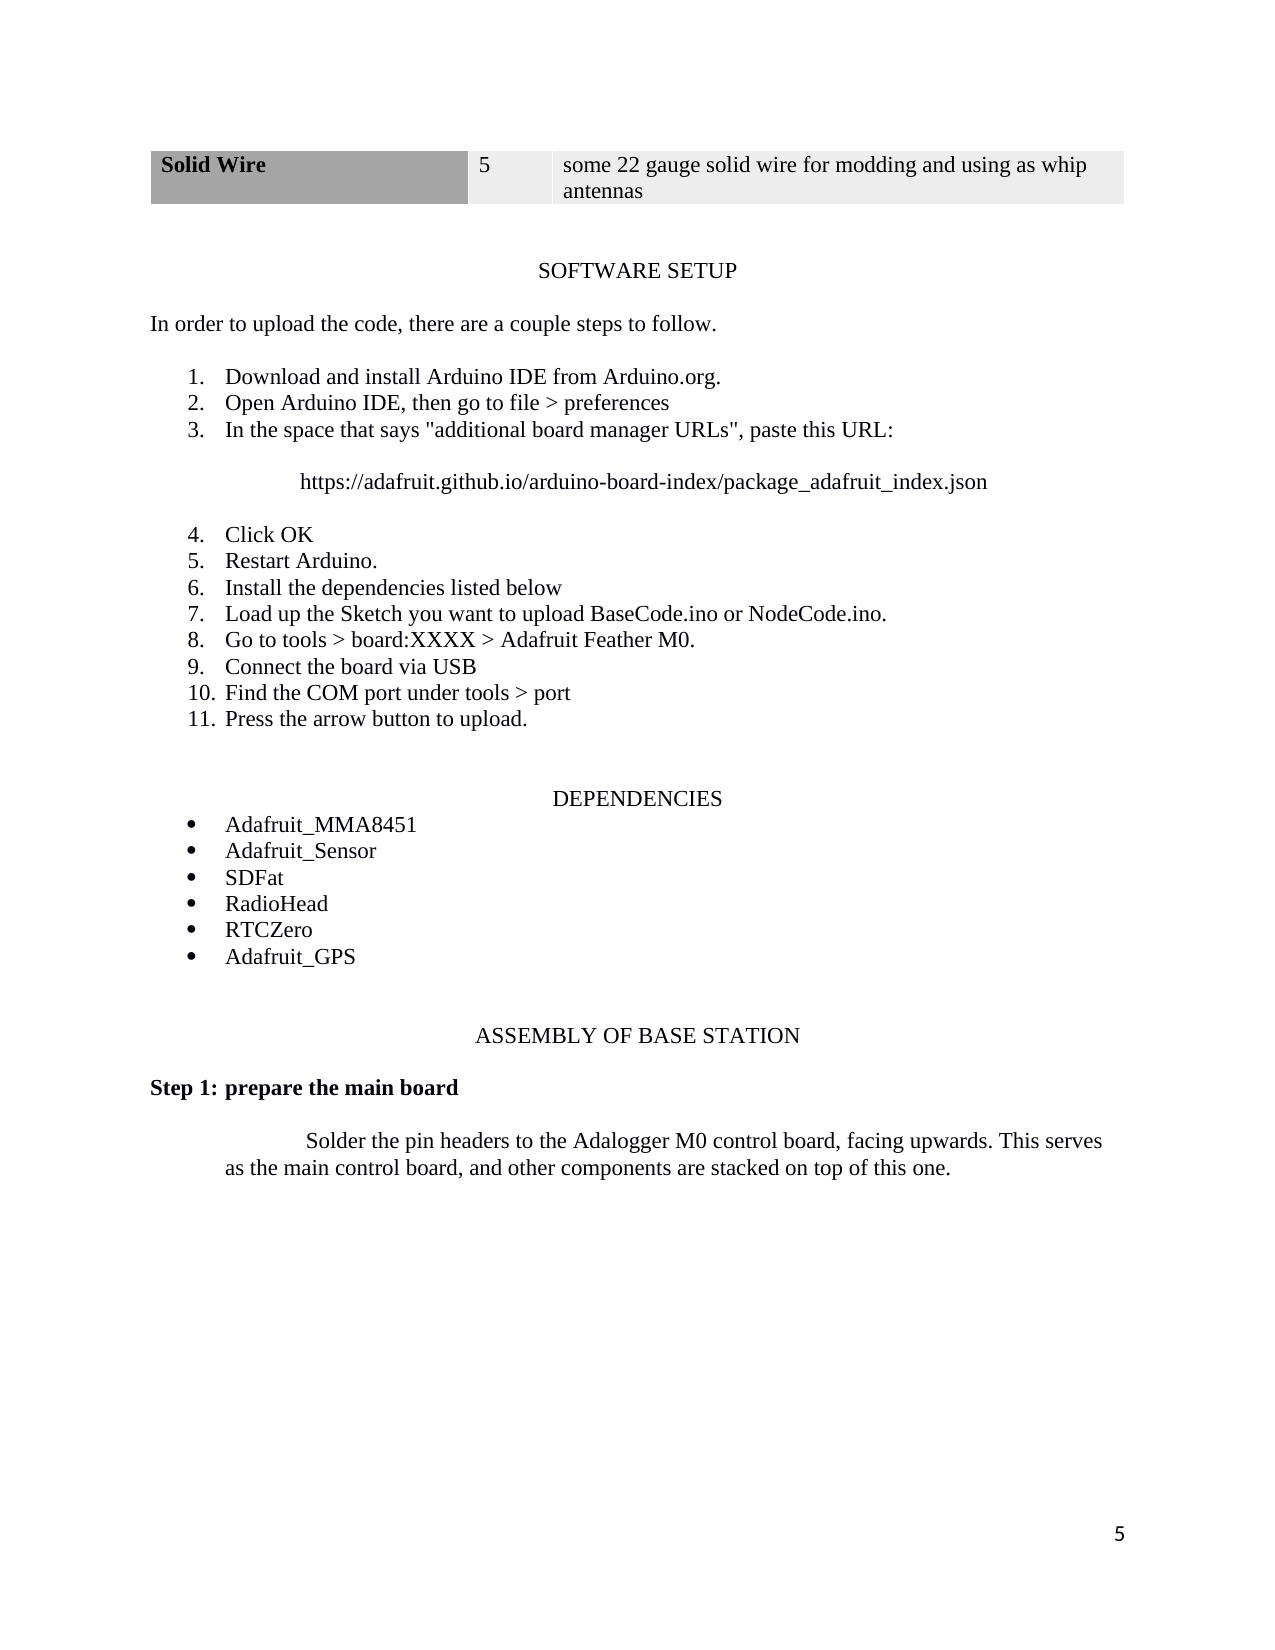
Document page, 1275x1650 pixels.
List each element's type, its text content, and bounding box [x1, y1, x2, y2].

text Step 1: prepare the main board [150, 1074, 1125, 1101]
text SOFTWARE SETUP [150, 257, 1125, 284]
text ASSEMBLY OF BASE STATION [150, 1022, 1125, 1048]
list Go to tools > board:XXXX > Adafruit Feather M0. [187, 626, 1125, 653]
list Load up the Sketch you want to upload BaseCode.ino or NodeCode.ino. [187, 600, 1125, 626]
list Restart Arduino. [187, 547, 1125, 574]
list Click OK [187, 521, 1125, 547]
list Adafruit_MMA8451 [187, 811, 1125, 837]
list Press the arrow button to upload. [187, 706, 1125, 732]
list Adafruit_Sensor [187, 837, 1125, 864]
list RTCZero [187, 916, 1125, 943]
text https://adafruit.github.io/arduino-board-index/package_adafruit_index.json [225, 468, 1125, 495]
text Solder the pin headers to the Adalogger M0 control board, facing upwards. This serves as the main control board, and other components are stacked on top of this one. [225, 1127, 1125, 1180]
list In the space that says "additional board manager URLs", paste this URL: [187, 416, 1125, 442]
list Open Arduino IDE, then go to file > preferences [187, 389, 1125, 416]
list Connect the board via USB [187, 653, 1125, 679]
text In order to upload the code, there are a couple steps to follow. [150, 310, 1125, 337]
list SDFat [187, 864, 1125, 890]
list Install the dependencies listed below [187, 574, 1125, 600]
table_cell Solid Wire [151, 151, 468, 204]
list Adafruit_GPS [187, 943, 1125, 969]
table_cell some 22 gauge solid wire for modding and using as whip antennas [553, 151, 1124, 204]
list Download and install Arduino IDE from Arduino.org. [187, 363, 1125, 389]
table_cell 5 [469, 151, 552, 204]
list RadioHead [187, 890, 1125, 916]
text DEPENDENCIES [150, 784, 1125, 811]
list Find the COM port under tools > port [187, 679, 1125, 706]
